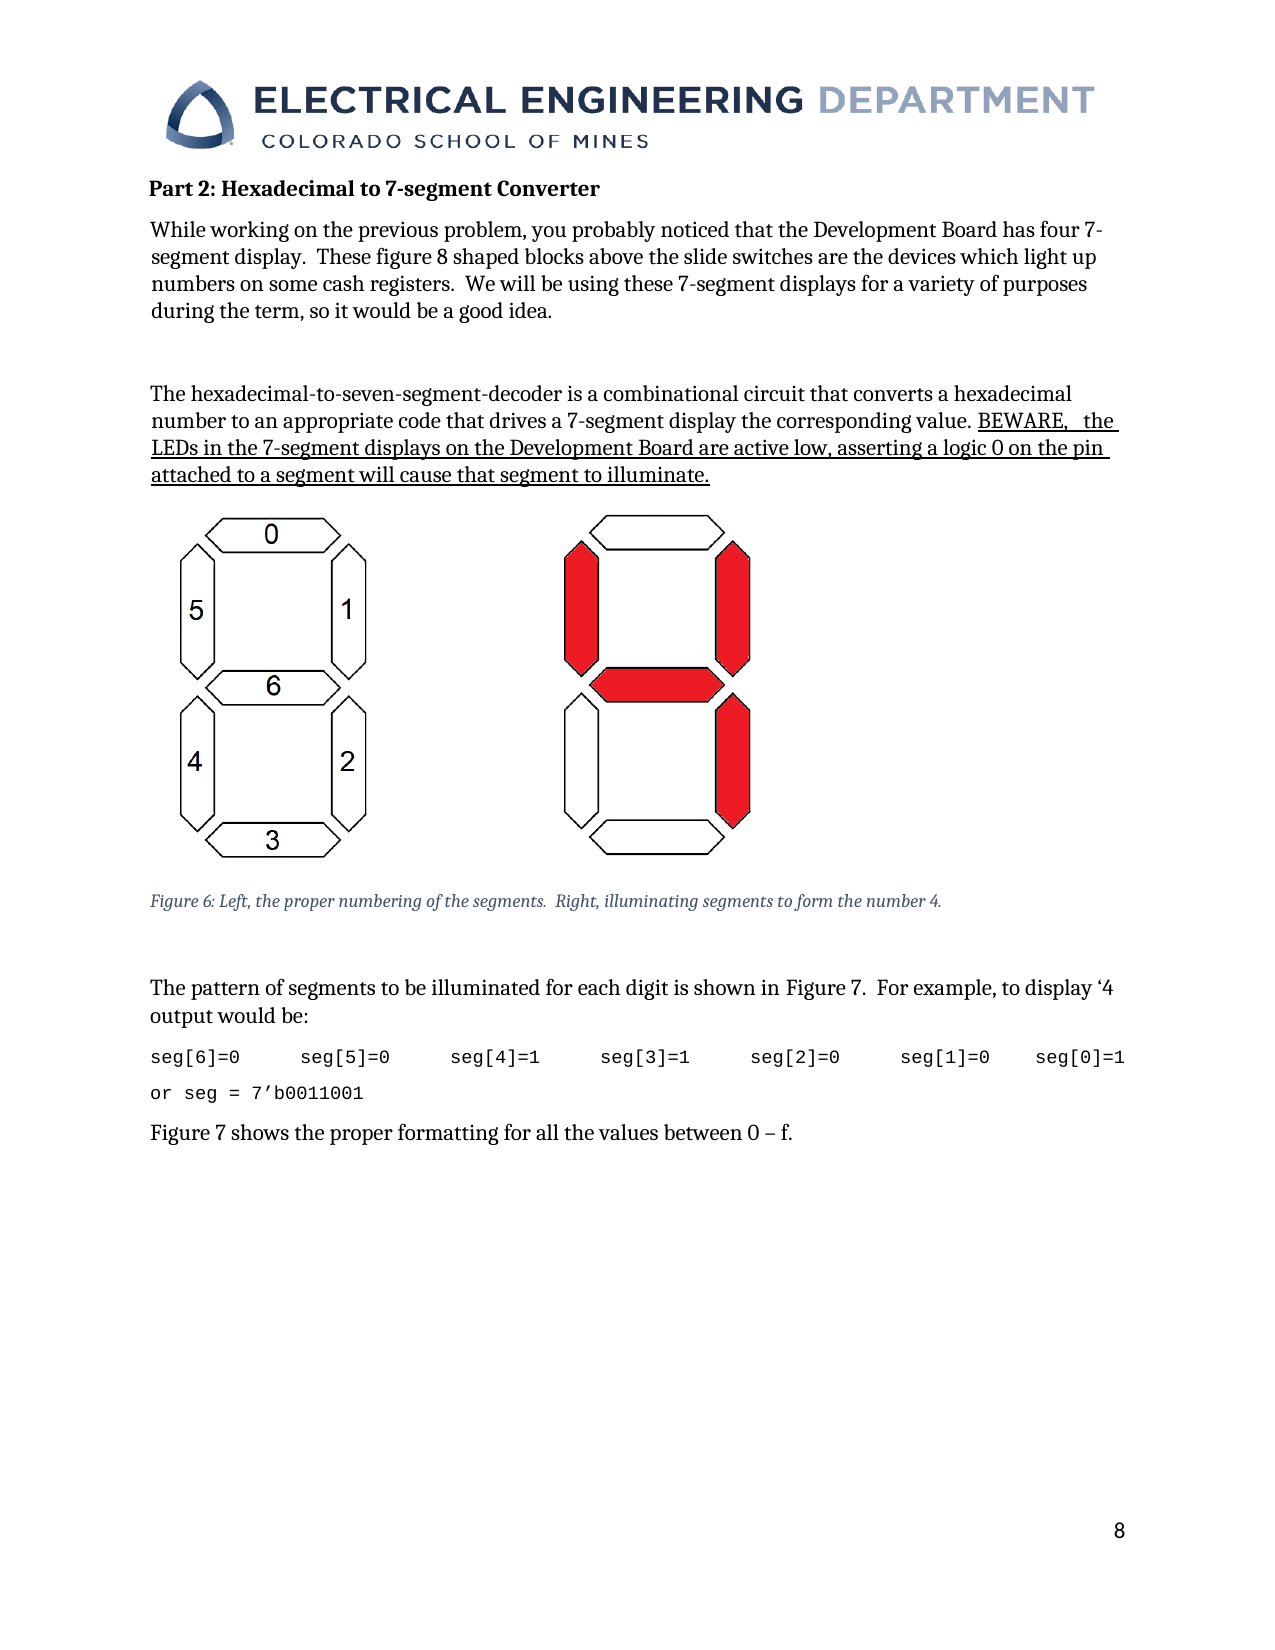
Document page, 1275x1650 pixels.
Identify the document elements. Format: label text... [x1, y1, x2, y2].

text or seg = 7’b0011001 [150, 1084, 1125, 1105]
picture [150, 503, 778, 876]
picture [150, 74, 1109, 157]
text While working on the previous problem, you probably noticed that the Development Board has four 7-segment display. These figure 8 shaped blocks above the slide switches are the devices which light up numbers on some cash registers. We will be using these 7-segment displays for a variety of purposes during the term, so it would be a good idea. [150, 217, 1125, 324]
text seg[6]=0 seg[5]=0 seg[4]=1 seg[3]=1 seg[2]=0 seg[1]=0 seg[0]=1 [150, 1048, 1125, 1069]
subtitle Part 2: Hexadecimal to 7-segment Converter [148, 157, 1125, 202]
text The hexadecimal-to-seven-segment-decoder is a combinational circuit that converts a hexadecimal number to an appropriate code that drives a 7-segment display the corresponding value. BEWARE, the LEDs in the 7-segment displays on the Development Board are active low, asserting a logic 0 on the pin attached to a segment will cause that segment to illuminate. [150, 381, 1125, 488]
